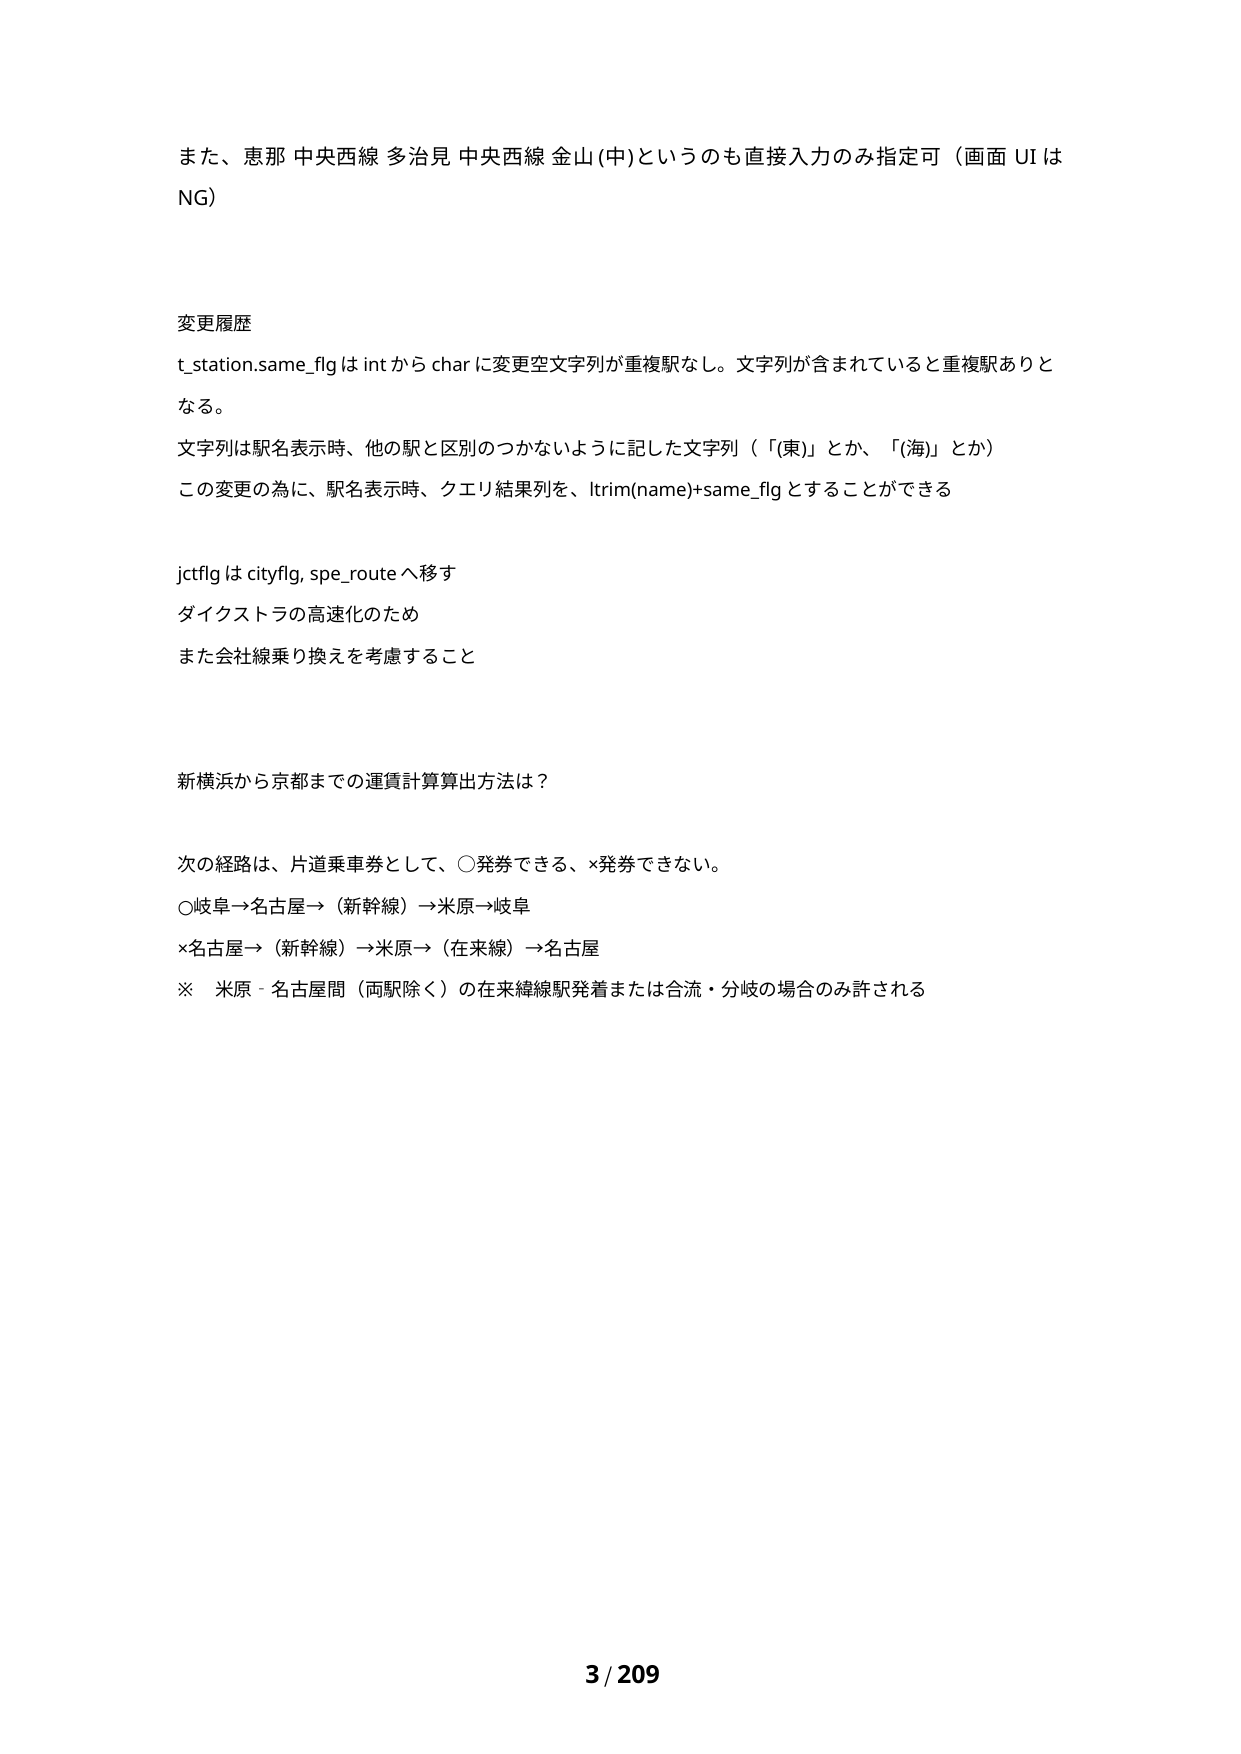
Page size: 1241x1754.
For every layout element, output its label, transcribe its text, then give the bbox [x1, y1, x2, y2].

text 新横浜から京都までの運賃計算算出方法は？ [177, 759, 1063, 801]
text 文字列は駅名表示時、他の駅と区別のつかないように記した文字列（「(東)」とか、「(海)」とか） [177, 426, 1063, 468]
text t_station.same_flgはintからcharに変更空文字列が重複駅なし。文字列が含まれていると重複駅ありとなる。 [177, 343, 1063, 426]
text この変更の為に、駅名表示時、クエリ結果列を、ltrim(name)+same_flgとすることができる [177, 468, 1063, 509]
text ○岐阜→名古屋→（新幹線）→米原→岐阜 [177, 884, 1063, 926]
text 変更履歴 [177, 301, 1063, 343]
text ×名古屋→（新幹線）→米原→（在来線）→名古屋 [177, 926, 1063, 968]
text ダイクストラの高速化のため [177, 593, 1063, 634]
text jctflgはcityflg, spe_routeへ移す [177, 551, 1063, 593]
text 次の経路は、片道乗車券として、○発券できる、×発券できない。 [177, 843, 1063, 884]
text また、恵那 中央西線 多治見 中央西線 金山(中)というのも直接入力のみ指定可（画面UIはNG） [177, 134, 1063, 218]
list 米原‐名古屋間（両駅除く）の在来緯線駅発着または合流・分岐の場合のみ許される [177, 968, 1063, 1009]
text また会社線乗り換えを考慮すること [177, 634, 1063, 676]
